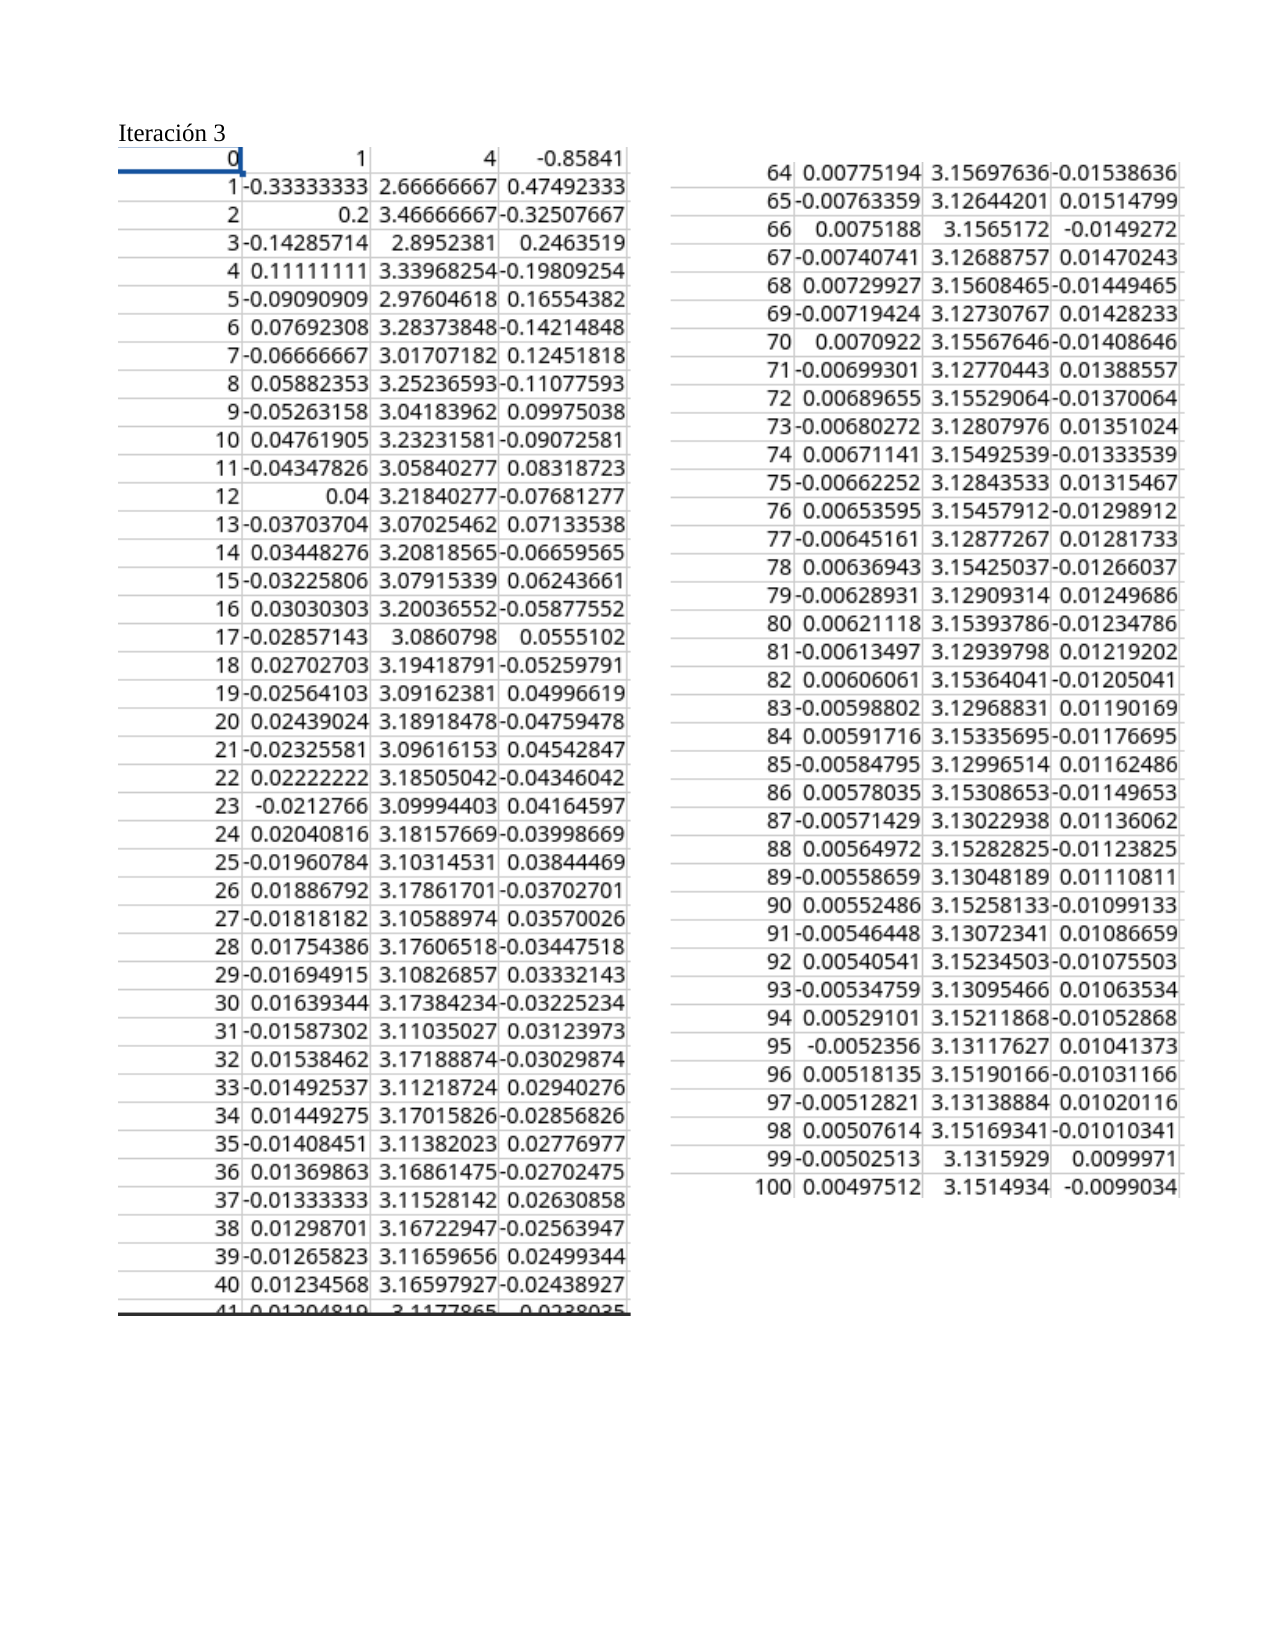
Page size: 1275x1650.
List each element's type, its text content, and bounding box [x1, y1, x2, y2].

text Iteración 3 [118, 118, 1157, 147]
picture [670, 162, 1185, 1198]
picture [118, 147, 631, 1316]
